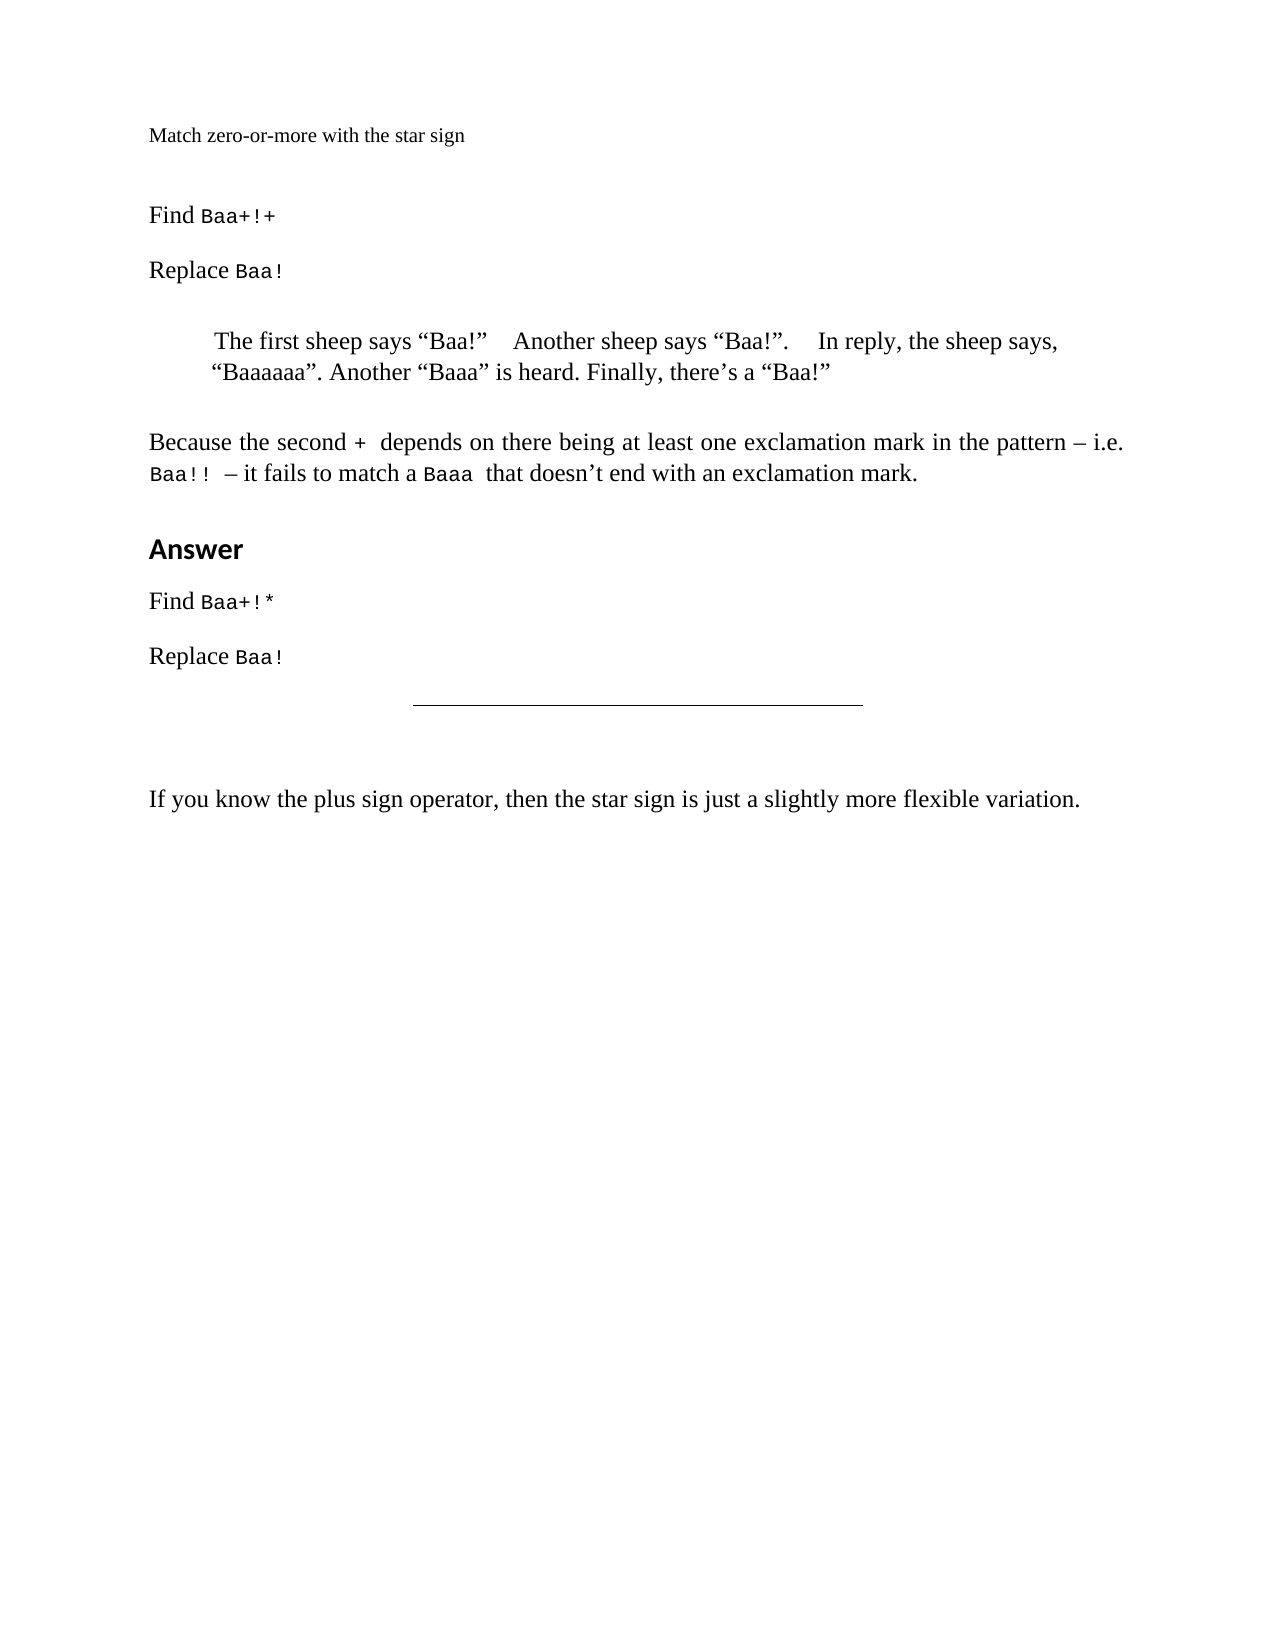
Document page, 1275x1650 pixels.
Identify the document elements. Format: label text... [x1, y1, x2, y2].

subtitle Answer [148, 530, 1126, 567]
text If you know the plus sign operator, then the star sign is just a slightly more flexible variation. [148, 784, 1125, 813]
text Replace Baa! [148, 641, 1126, 670]
text Because the second + depends on there being at least one exclamation mark in the pattern – i.e. Baa!! – it fails to match a Baaa that doesn’t end with an exclamation mark. [148, 427, 1125, 488]
text Match zero-or-more with the star sign [148, 123, 1126, 147]
text Find Baa+!+ [148, 201, 1074, 230]
text Replace Baa! [148, 256, 1126, 285]
text Find Baa+!* [148, 586, 1074, 615]
text “Baaaaaa”. Another “Baaa” is heard. Finally, there’s a “Baa!” [211, 357, 1125, 386]
text The first sheep says “Baa!” Another sheep says “Baa!”. In reply, the sheep says, [150, 326, 1126, 355]
